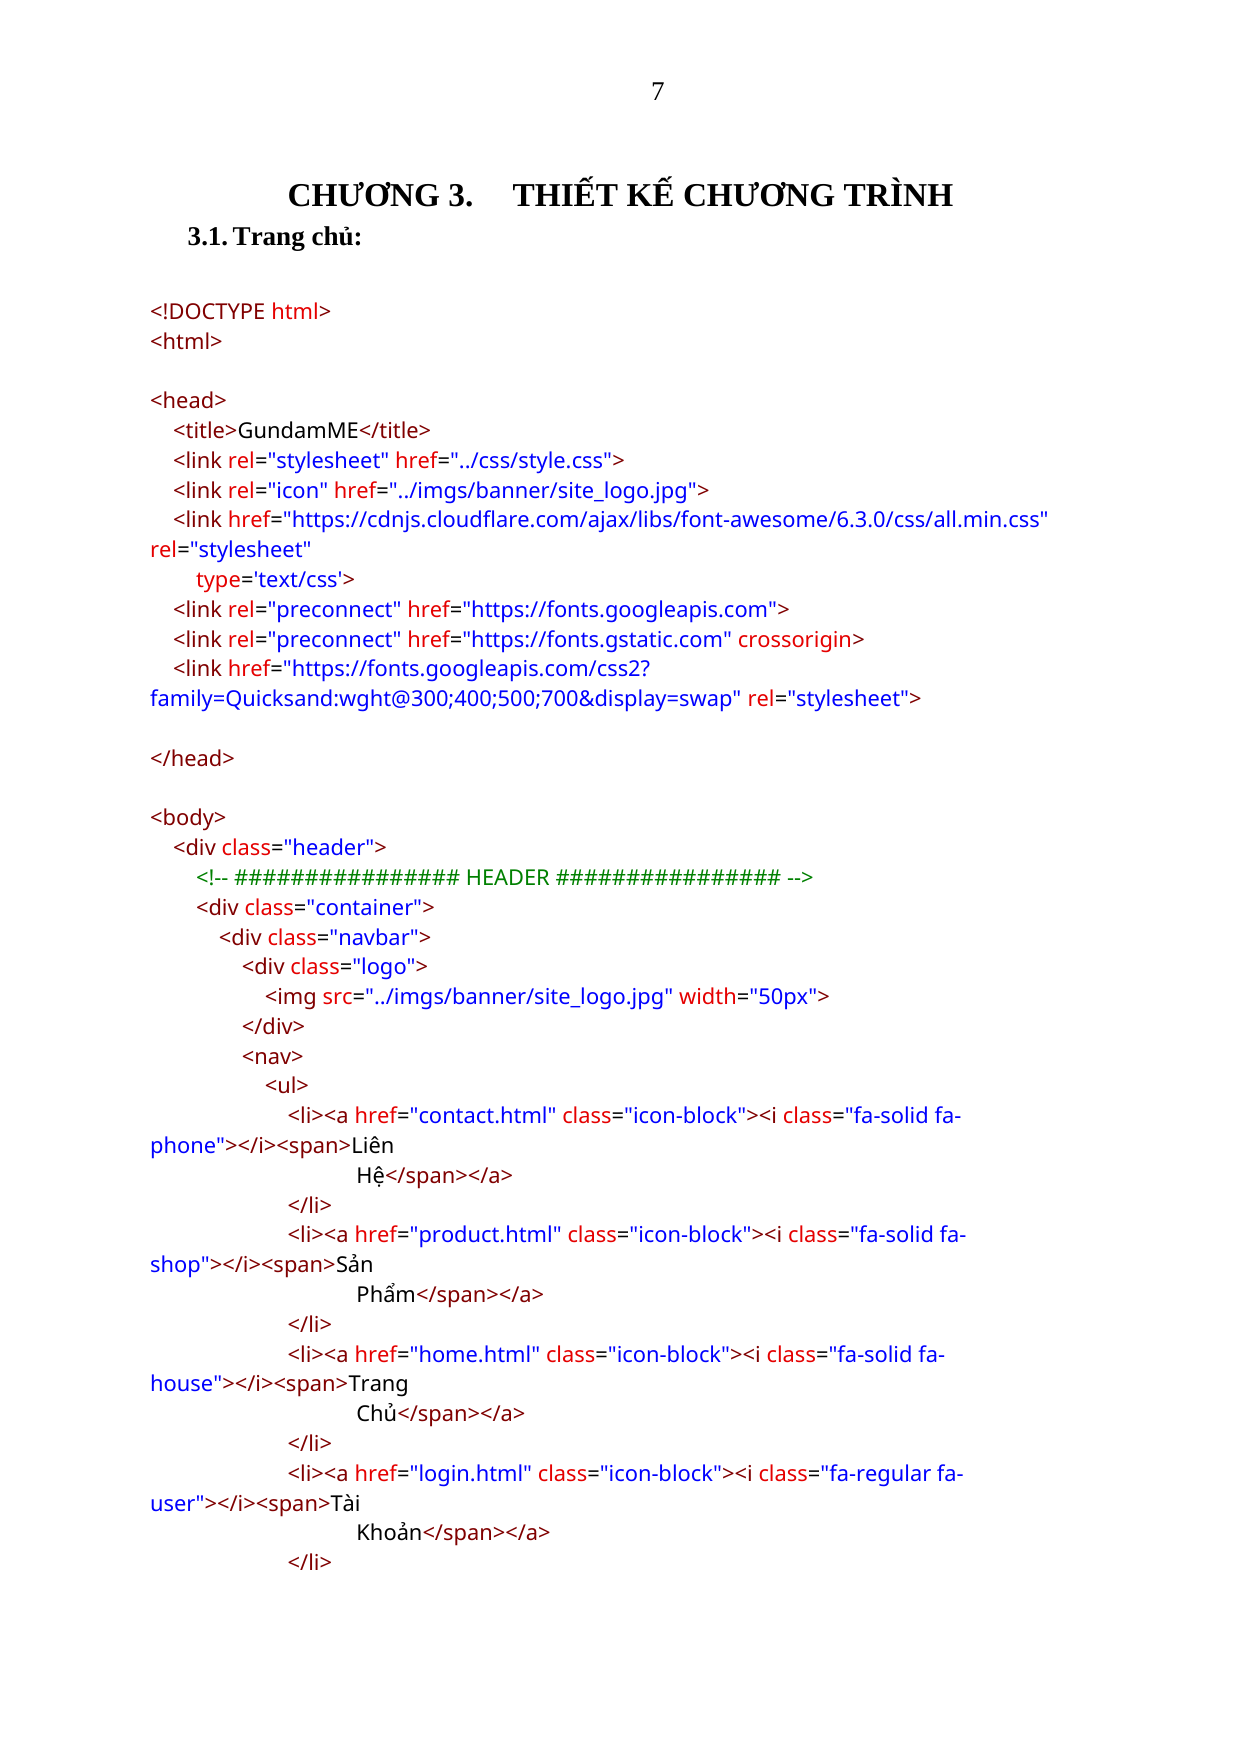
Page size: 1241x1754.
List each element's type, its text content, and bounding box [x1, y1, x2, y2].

text <body> [150, 802, 1090, 832]
text <link href="https://fonts.googleapis.com/css2?family=Quicksand:wght@300;400;500;700&display=swap" rel="stylesheet"> [150, 653, 1090, 713]
text </head> [150, 743, 1090, 773]
text Phẩm</span></a> [150, 1279, 1090, 1309]
text Hệ</span></a> [150, 1160, 1090, 1190]
text <nav> [150, 1041, 1090, 1071]
text <title>GundamME</title> [150, 415, 1090, 445]
text <head> [150, 385, 1090, 415]
text type='text/css'> [150, 564, 1090, 594]
subtitle THIẾT KẾ CHƯƠNG TRÌNH [150, 175, 1090, 213]
text Chủ</span></a> [150, 1398, 1090, 1428]
text <html> [150, 326, 1090, 356]
text <!-- ################ HEADER ################ --> [150, 862, 1090, 892]
text </li> [150, 1190, 1090, 1219]
text <div class="container"> [150, 892, 1090, 922]
text <link rel="preconnect" href="https://fonts.gstatic.com" crossorigin> [150, 624, 1090, 653]
text <link rel="stylesheet" href="../css/style.css"> [150, 445, 1090, 475]
text </div> [150, 1011, 1090, 1041]
text <div class="logo"> [150, 951, 1090, 981]
text <div class="navbar"> [150, 922, 1090, 951]
subtitle Trang chủ: [187, 221, 1090, 252]
text <li><a href="contact.html" class="icon-block"><i class="fa-solid fa-phone"></i><span>Liên [150, 1100, 1090, 1160]
text </li> [150, 1428, 1090, 1458]
text Khoản</span></a> [150, 1517, 1090, 1547]
text <li><a href="home.html" class="icon-block"><i class="fa-solid fa-house"></i><span>Trang [150, 1339, 1090, 1398]
text <ul> [150, 1071, 1090, 1100]
text <link rel="preconnect" href="https://fonts.googleapis.com"> [150, 594, 1090, 624]
text <img src="../imgs/banner/site_logo.jpg" width="50px"> [150, 981, 1090, 1011]
text <li><a href="product.html" class="icon-block"><i class="fa-solid fa-shop"></i><span>Sản [150, 1219, 1090, 1279]
text </li> [150, 1309, 1090, 1339]
text <!DOCTYPE html> [150, 296, 1090, 326]
text </li> [150, 1547, 1090, 1577]
text <div class="header"> [150, 832, 1090, 862]
text <link href="https://cdnjs.cloudflare.com/ajax/libs/font-awesome/6.3.0/css/all.min.css" rel="stylesheet" [150, 504, 1090, 564]
text <li><a href="login.html" class="icon-block"><i class="fa-regular fa-user"></i><span>Tài [150, 1458, 1090, 1517]
text <link rel="icon" href="../imgs/banner/site_logo.jpg"> [150, 475, 1090, 504]
